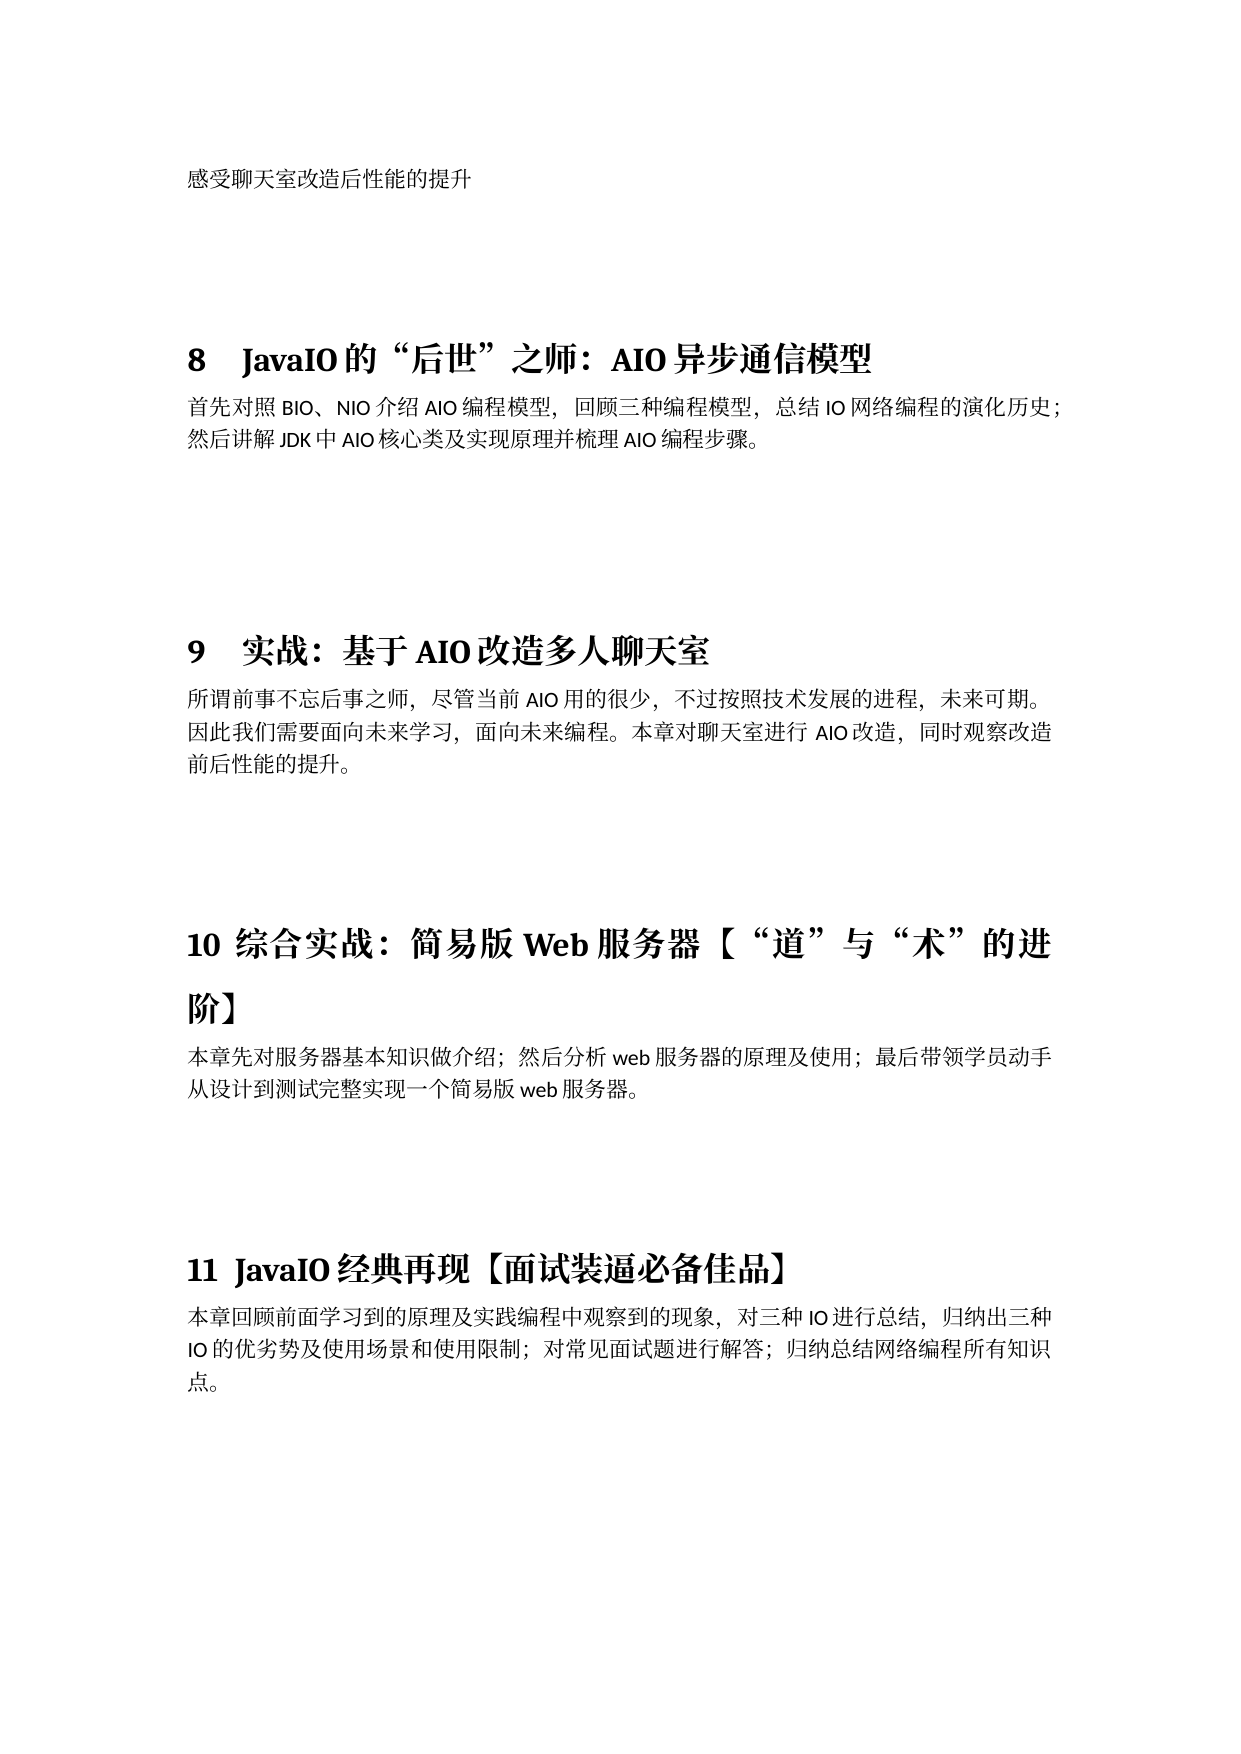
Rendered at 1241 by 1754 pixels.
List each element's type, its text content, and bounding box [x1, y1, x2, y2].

text 本章先对服务器基本知识做介绍；然后分析web服务器的原理及使用；最后带领学员动手从设计到测试完整实现一个简易版web服务器。 [187, 1039, 1053, 1104]
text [187, 162, 1053, 194]
subtitle JavaIO的“后世”之师：AIO异步通信模型 [187, 324, 1053, 389]
subtitle JavaIO经典再现【面试装逼必备佳品】 [187, 1234, 1053, 1299]
subtitle 实战：基于AIO改造多人聊天室 [187, 617, 1053, 682]
text 所谓前事不忘后事之师，尽管当前AIO用的很少，不过按照技术发展的进程，未来可期。因此我们需要面向未来学习，面向未来编程。本章对聊天室进行AIO改造，同时观察改造前后性能的提升。 [187, 682, 1053, 779]
text 首先对照BIO、NIO介绍AIO编程模型，回顾三种编程模型，总结IO网络编程的演化历史；然后讲解JDK中AIO核心类及实现原理并梳理AIO编程步骤。 [187, 389, 1053, 454]
text 本章回顾前面学习到的原理及实践编程中观察到的现象，对三种IO进行总结，归纳出三种IO的优劣势及使用场景和使用限制；对常见面试题进行解答；归纳总结网络编程所有知识点。 [187, 1299, 1053, 1397]
subtitle 综合实战：简易版Web服务器【“道”与“术”的进阶】 [187, 909, 1053, 1039]
